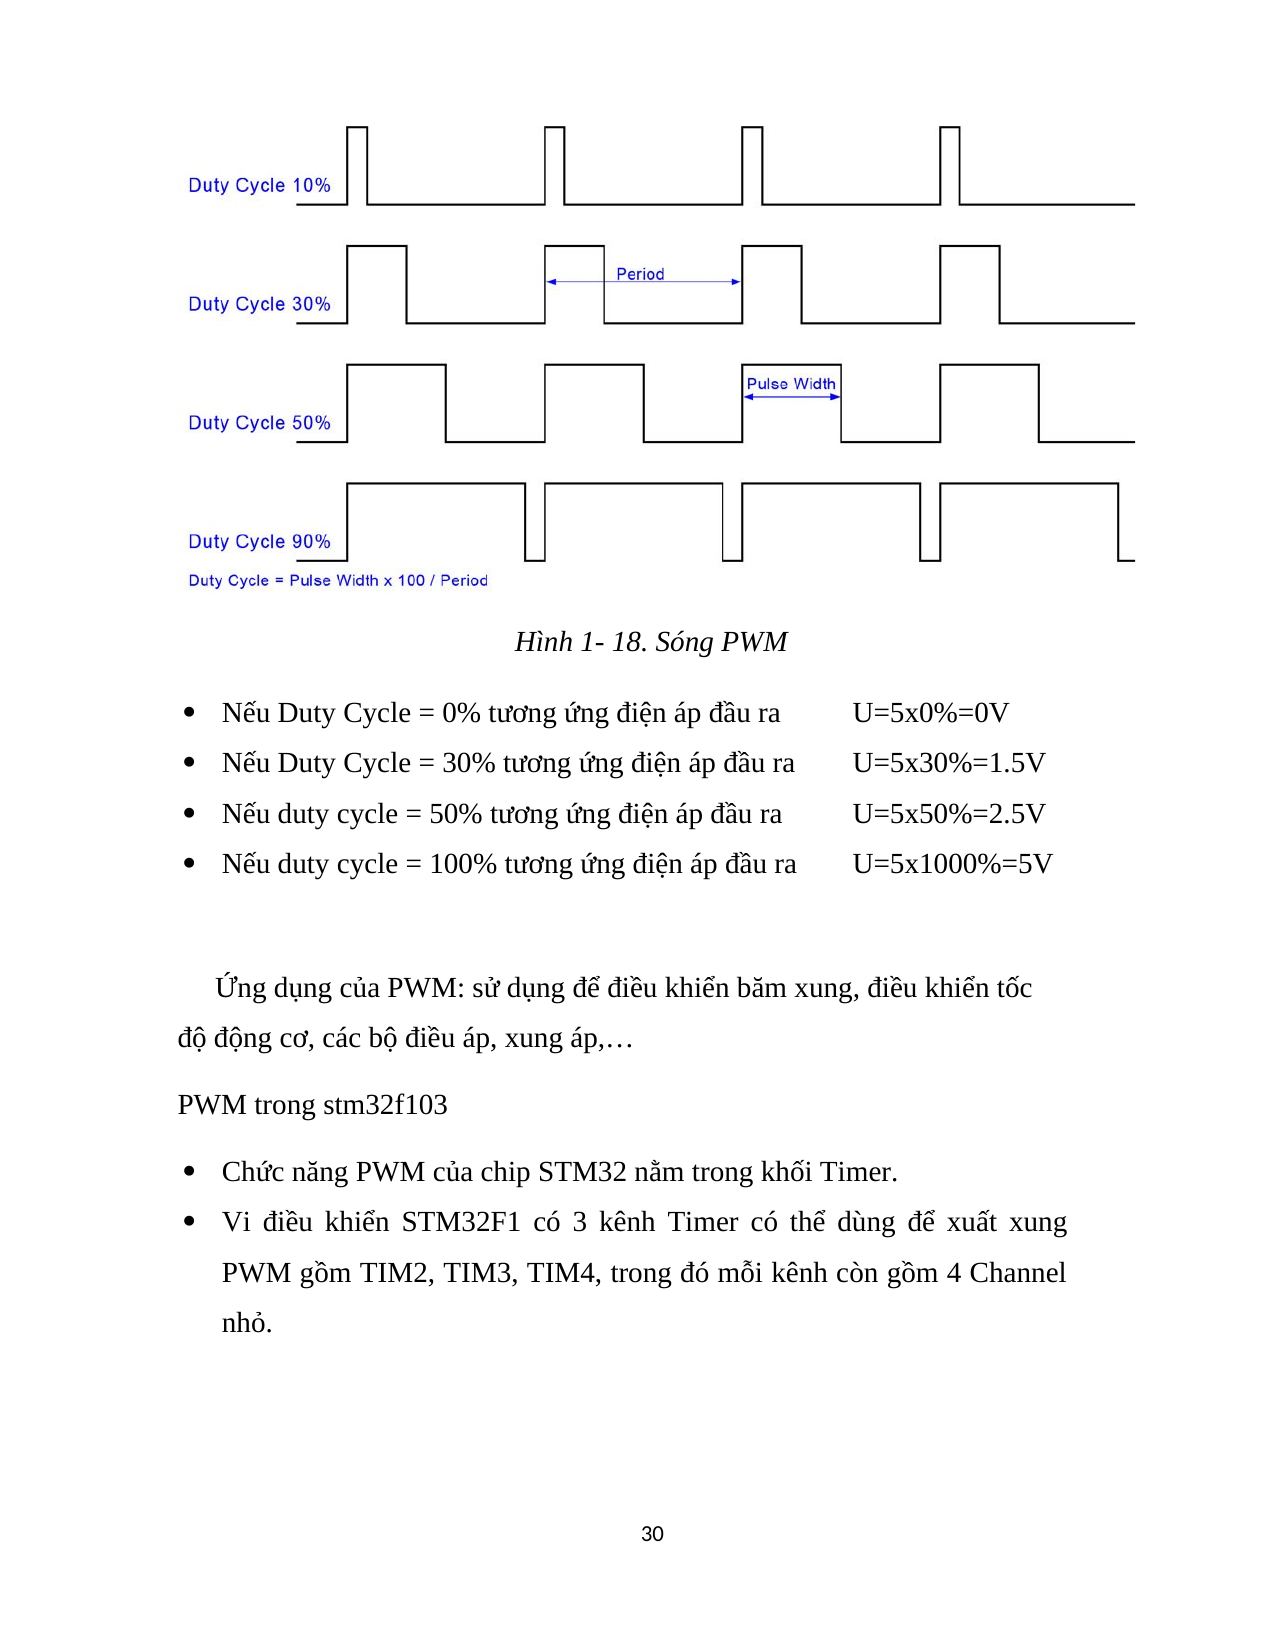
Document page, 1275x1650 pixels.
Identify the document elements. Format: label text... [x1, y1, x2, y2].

list Chức năng PWM của chip STM32 nằm trong khối Timer. [184, 1154, 1068, 1188]
list Nếu Duty Cycle = 0% tương ứng điện áp đầu ra U=5x0%=0V [184, 695, 1068, 728]
text Ứng dụng của PWM: sử dụng để điều khiển băm xung, điều khiển tốc độ động cơ, các bộ điều áp, xung áp,… [177, 970, 1068, 1054]
list Nếu duty cycle = 50% tương ứng điện áp đầu ra U=5x50%=2.5V [184, 796, 1068, 829]
list Vi điều khiển STM32F1 có 3 kênh Timer có thể dùng để xuất xung PWM gồm TIM2, TIM3, TIM4, trong đó mỗi kênh còn gồm 4 Channel nhỏ. [184, 1204, 1068, 1339]
picture [177, 118, 1136, 594]
text Hình 1- 18. Sóng PWM [177, 624, 1127, 657]
list Nếu duty cycle = 100% tương ứng điện áp đầu ra U=5x1000%=5V [184, 846, 1068, 880]
text PWM trong stm32f103 [177, 1087, 1127, 1121]
list Nếu Duty Cycle = 30% tương ứng điện áp đầu ra U=5x30%=1.5V [184, 745, 1068, 779]
